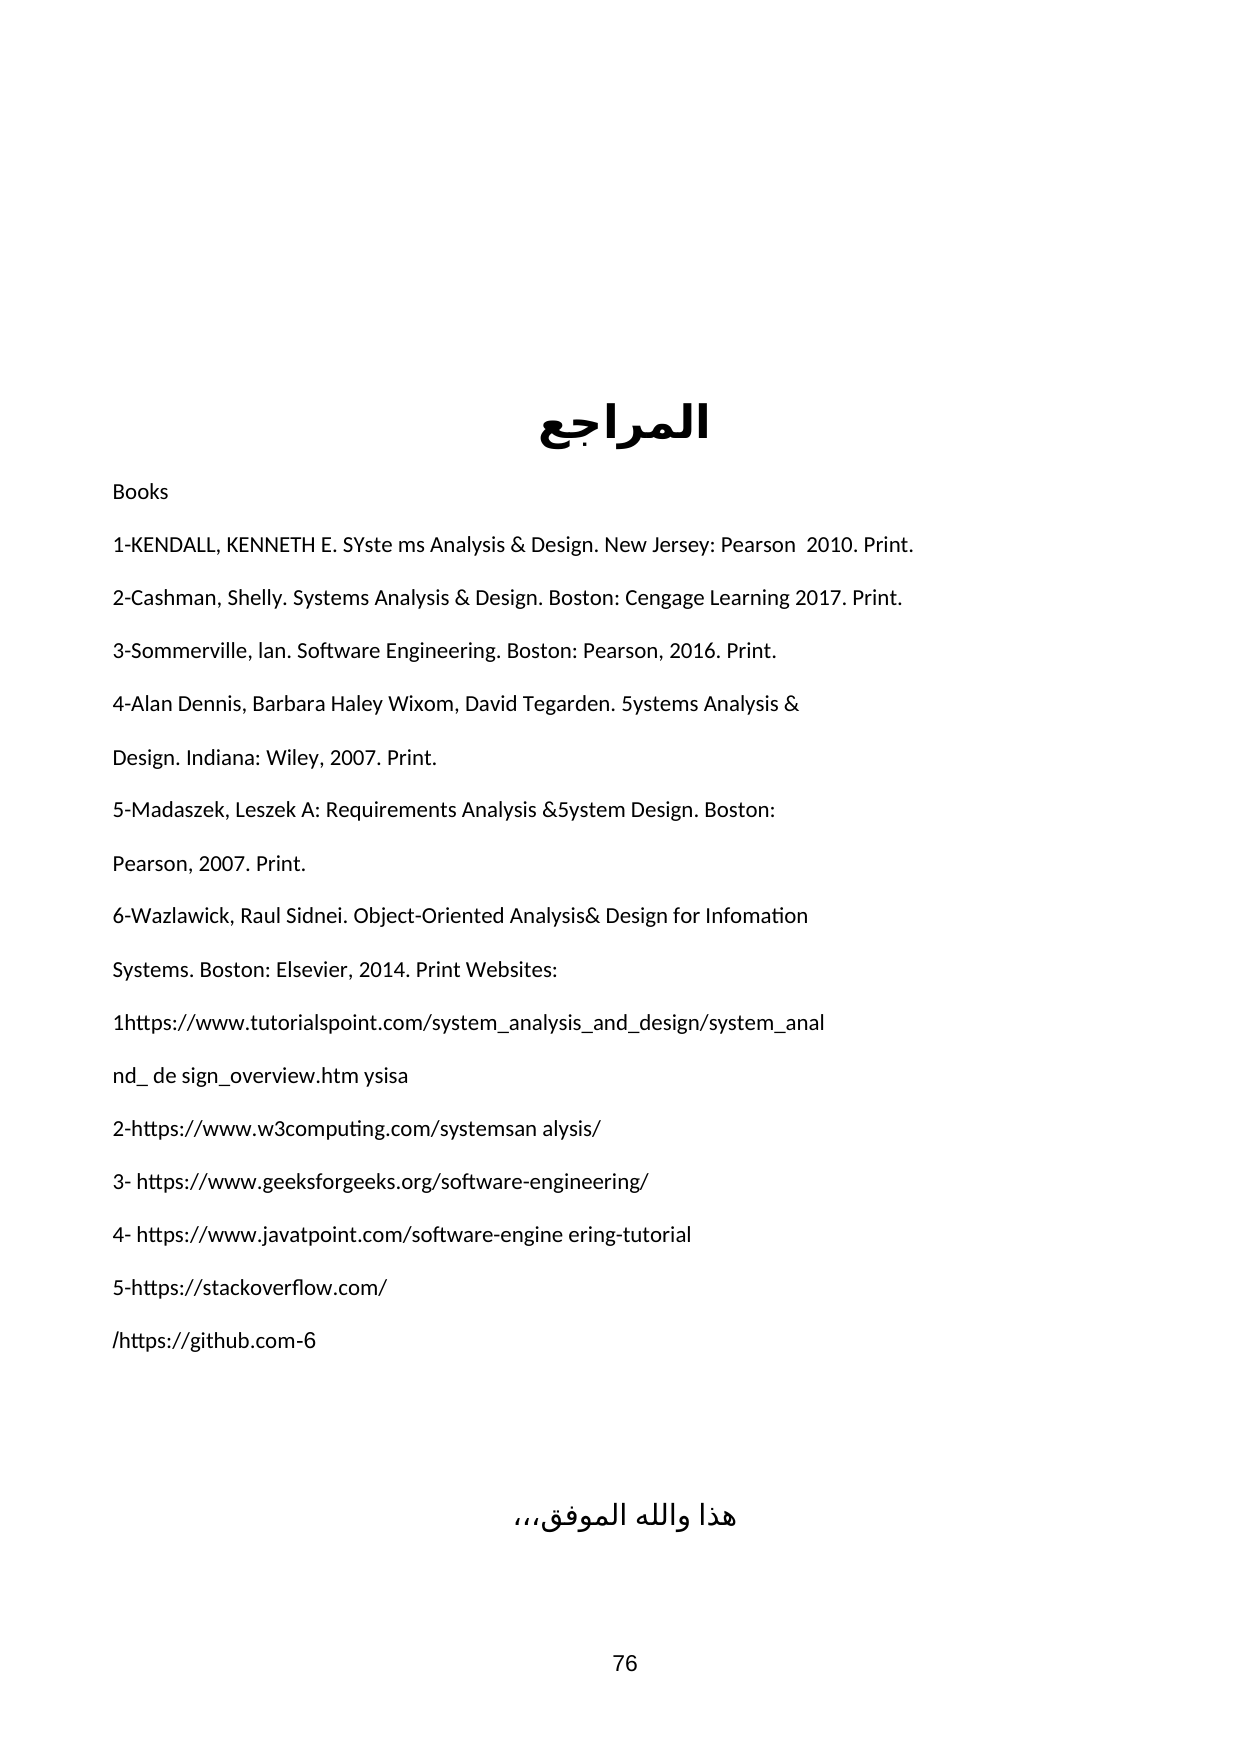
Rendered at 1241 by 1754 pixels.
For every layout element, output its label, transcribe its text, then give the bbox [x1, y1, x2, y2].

text Books [112, 477, 1137, 506]
text Design. Indiana: Wiley, 2007. Print. [112, 743, 1137, 771]
text 1-KENDALL, KENNETH E. SYste ms Analysis & Design. New Jersey: Pearson 2010. Print. [112, 531, 1137, 558]
text Systems. Boston: Elsevier, 2014. Print Websites: [112, 955, 1137, 983]
text Pearson, 2007. Print. [112, 849, 1137, 877]
text 5-https://stackoverflow.com/ [112, 1273, 1137, 1301]
text هذا والله الموفق،،، [112, 1498, 1137, 1531]
text 5-Madaszek, Leszek A: Requirements Analysis &5ystem Design. Boston: [112, 796, 1137, 824]
text 4-Alan Dennis, Barbara Haley Wixom, David Tegarden. 5ystems Analysis & [112, 689, 1137, 718]
text 2-https://www.w3computing.com/systemsan alysis/ [112, 1114, 1137, 1142]
text 6-https://github.com/ [112, 1326, 1137, 1354]
text 1https://www.tutorialspoint.com/system_analysis_and_design/system_anal [112, 1008, 1137, 1036]
text 3- https://www.geeksforgeeks.org/software-engineering/ [112, 1167, 1137, 1195]
text 2-Cashman, Shelly. Systems Analysis & Design. Boston: Cengage Learning 2017. Print. [112, 583, 1137, 612]
text 6-Wazlawick, Raul Sidnei. Object-Oriented Analysis& Design for Infomation [112, 902, 1137, 930]
text 3-Sommerville, lan. Software Engineering. Boston: Pearson, 2016. Print. [112, 637, 1137, 664]
text 4- https://www.javatpoint.com/software-engine ering-tutorial [112, 1220, 1137, 1248]
subtitle المراجع [112, 396, 1137, 448]
text nd_ de sign_overview.htm ysisa [112, 1061, 1137, 1089]
